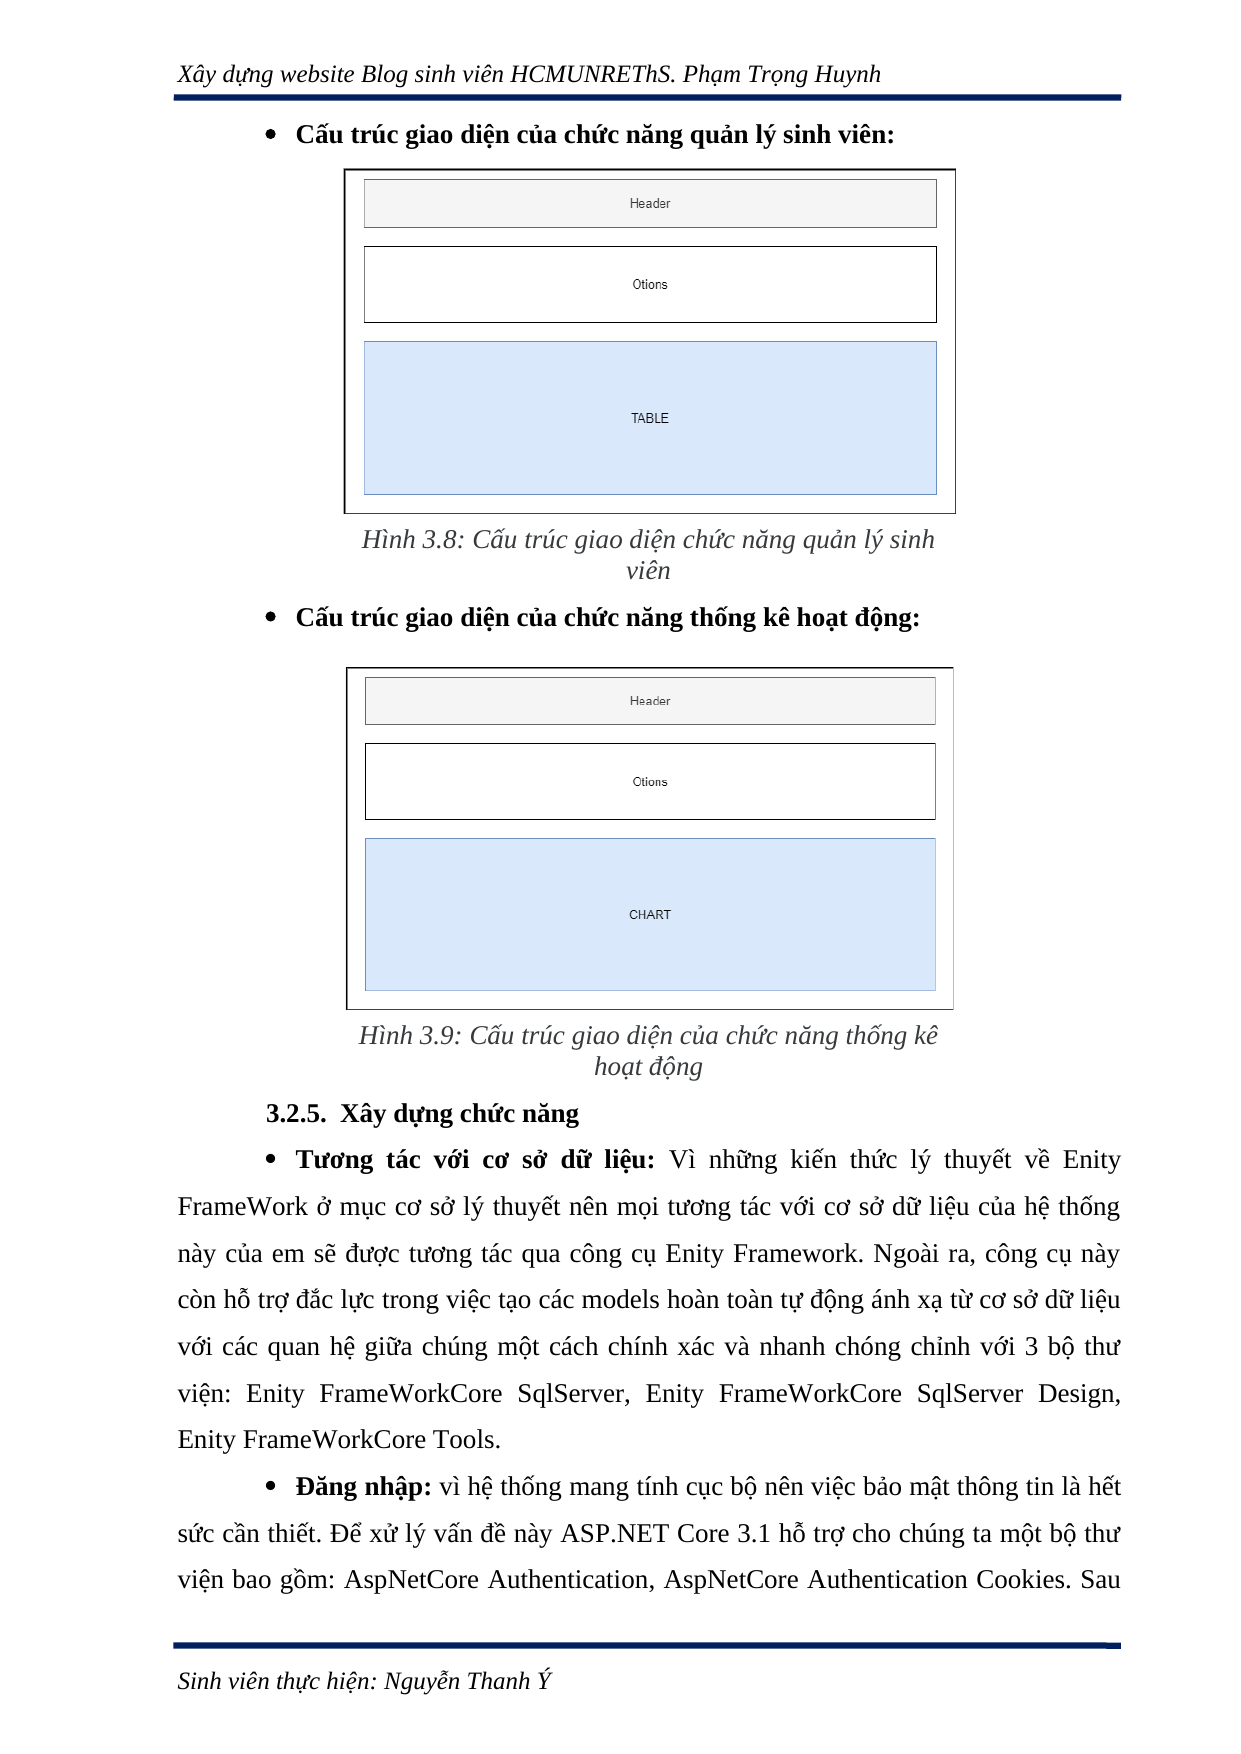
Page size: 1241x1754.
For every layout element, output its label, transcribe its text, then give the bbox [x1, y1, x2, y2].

list Tương tác với cơ sở dữ liệu: Vì những kiến thức lý thuyết về Enity FrameWork ở mục cơ sở lý thuyết nên mọi tương tác với cơ sở dữ liệu của hệ thống này của em sẽ được tương tác qua công cụ Enity Framework. Ngoài ra, công cụ này còn hỗ trợ đắc lực trong việc tạo các models hoàn toàn tự động ánh xạ từ cơ sở dữ liệu với các quan hệ giữa chúng một cách chính xác và nhanh chóng chỉnh với 3 bộ thư viện: Enity FrameWorkCore SqlServer, Enity FrameWorkCore SqlServer Design, Enity FrameWorkCore Tools. [177, 1143, 1122, 1455]
picture [343, 168, 956, 514]
list Cấu trúc giao diện của chức năng quản lý sinh viên: [177, 118, 1122, 149]
picture [345, 667, 954, 1010]
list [177, 1470, 1122, 1595]
